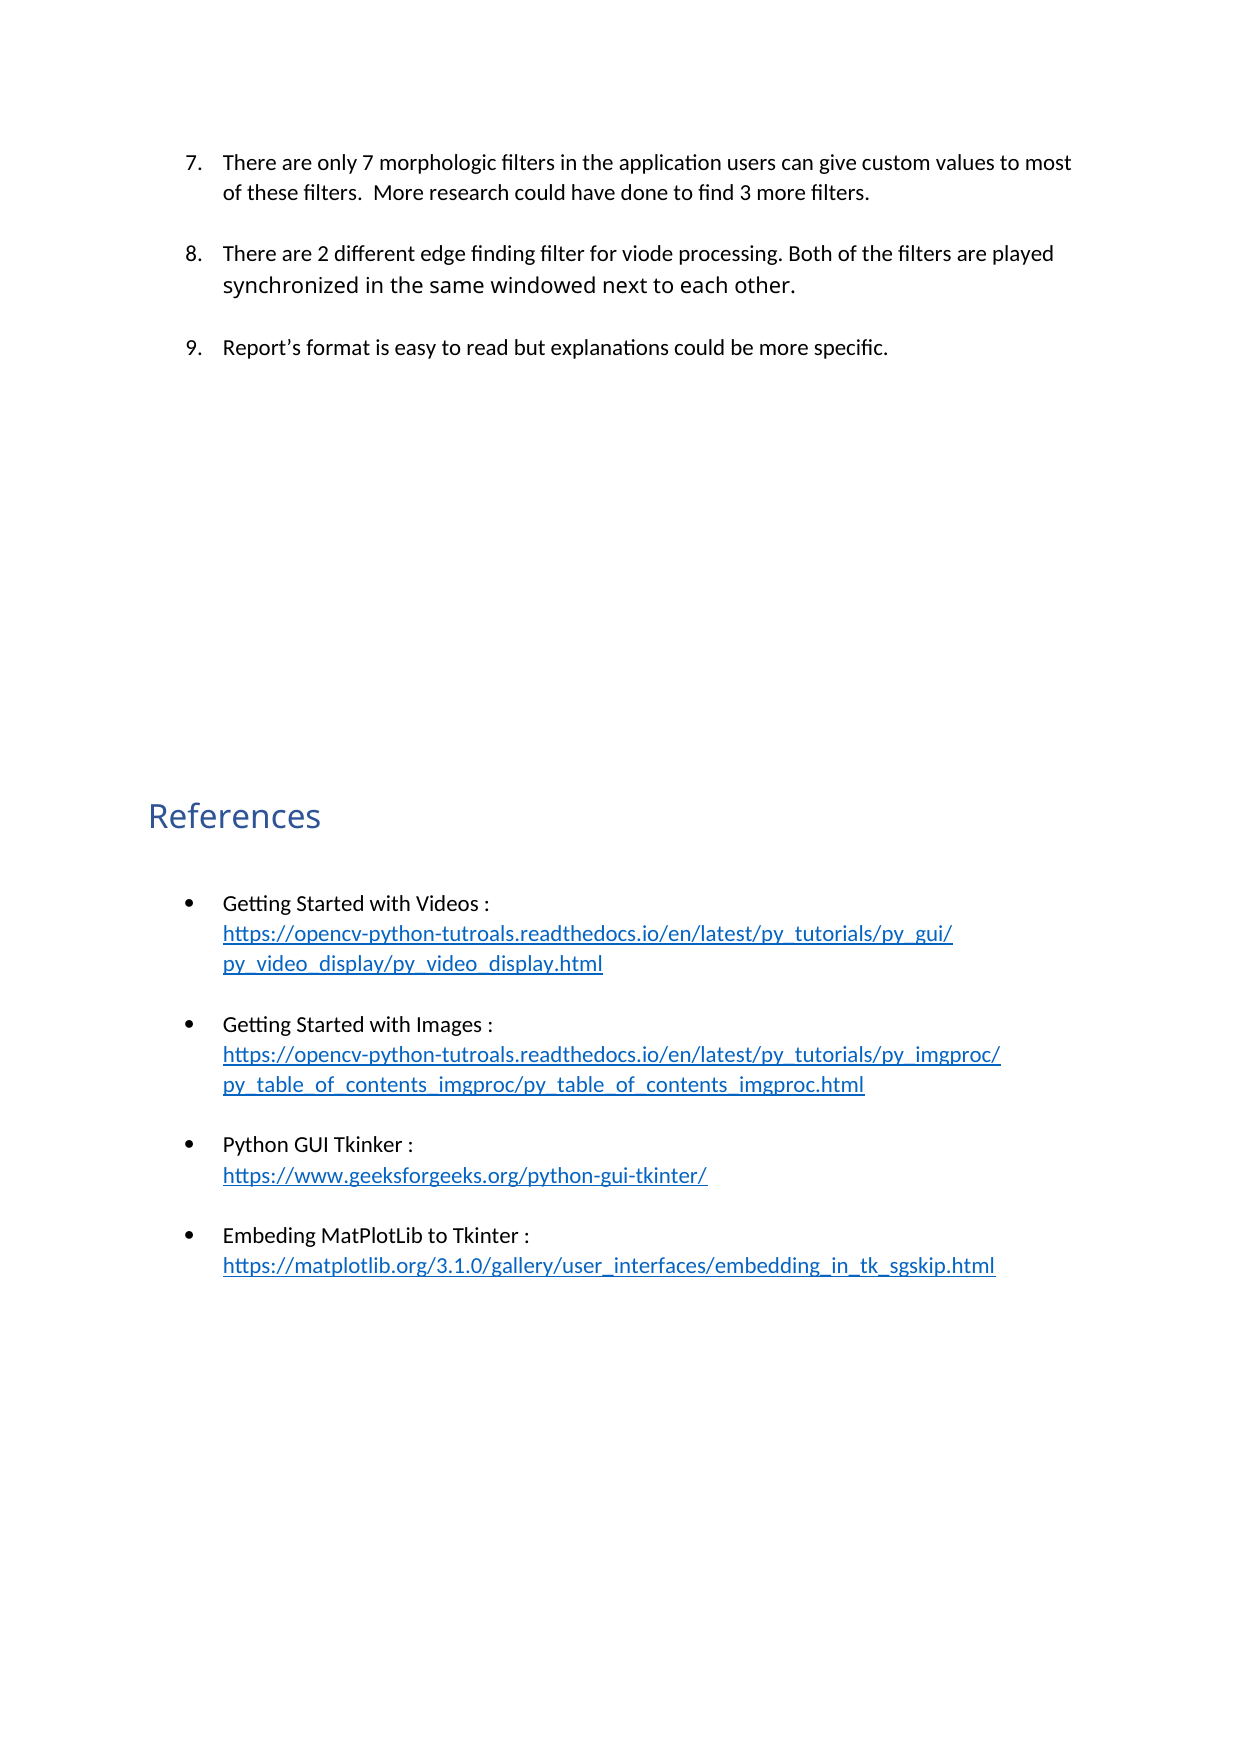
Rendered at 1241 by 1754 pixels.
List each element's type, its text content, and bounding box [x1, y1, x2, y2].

list https://matplotlib.org/3.1.0/gallery/user_interfaces/embedding_in_tk_sgskip.html [223, 1251, 1093, 1279]
list There are 2 different edge finding filter for viode processing. Both of the filters are played synchronized in the same windowed next to each other. [185, 238, 1093, 300]
list Embeding MatPlotLib to Tkinter : [185, 1221, 1093, 1249]
list Report’s format is easy to read but explanations could be more specific. [185, 333, 1093, 361]
list Python GUI Tkinker : [185, 1131, 1093, 1158]
list https://opencv-python-tutroals.readthedocs.io/en/latest/py_tutorials/py_imgproc/py_table_of_contents_imgproc/py_table_of_contents_imgproc.html [223, 1040, 1093, 1098]
list Getting Started with Videos : [185, 889, 1093, 917]
list https://www.geeksforgeeks.org/python-gui-tkinter/ [223, 1161, 1093, 1189]
list Getting Started with Images : [185, 1010, 1093, 1038]
list There are only 7 morphologic filters in the application users can give custom values to most of these filters. More research could have done to find 3 more filters. [185, 148, 1093, 206]
list https://opencv-python-tutroals.readthedocs.io/en/latest/py_tutorials/py_gui/py_video_display/py_video_display.html [223, 919, 1093, 977]
subtitle References [148, 793, 1093, 838]
